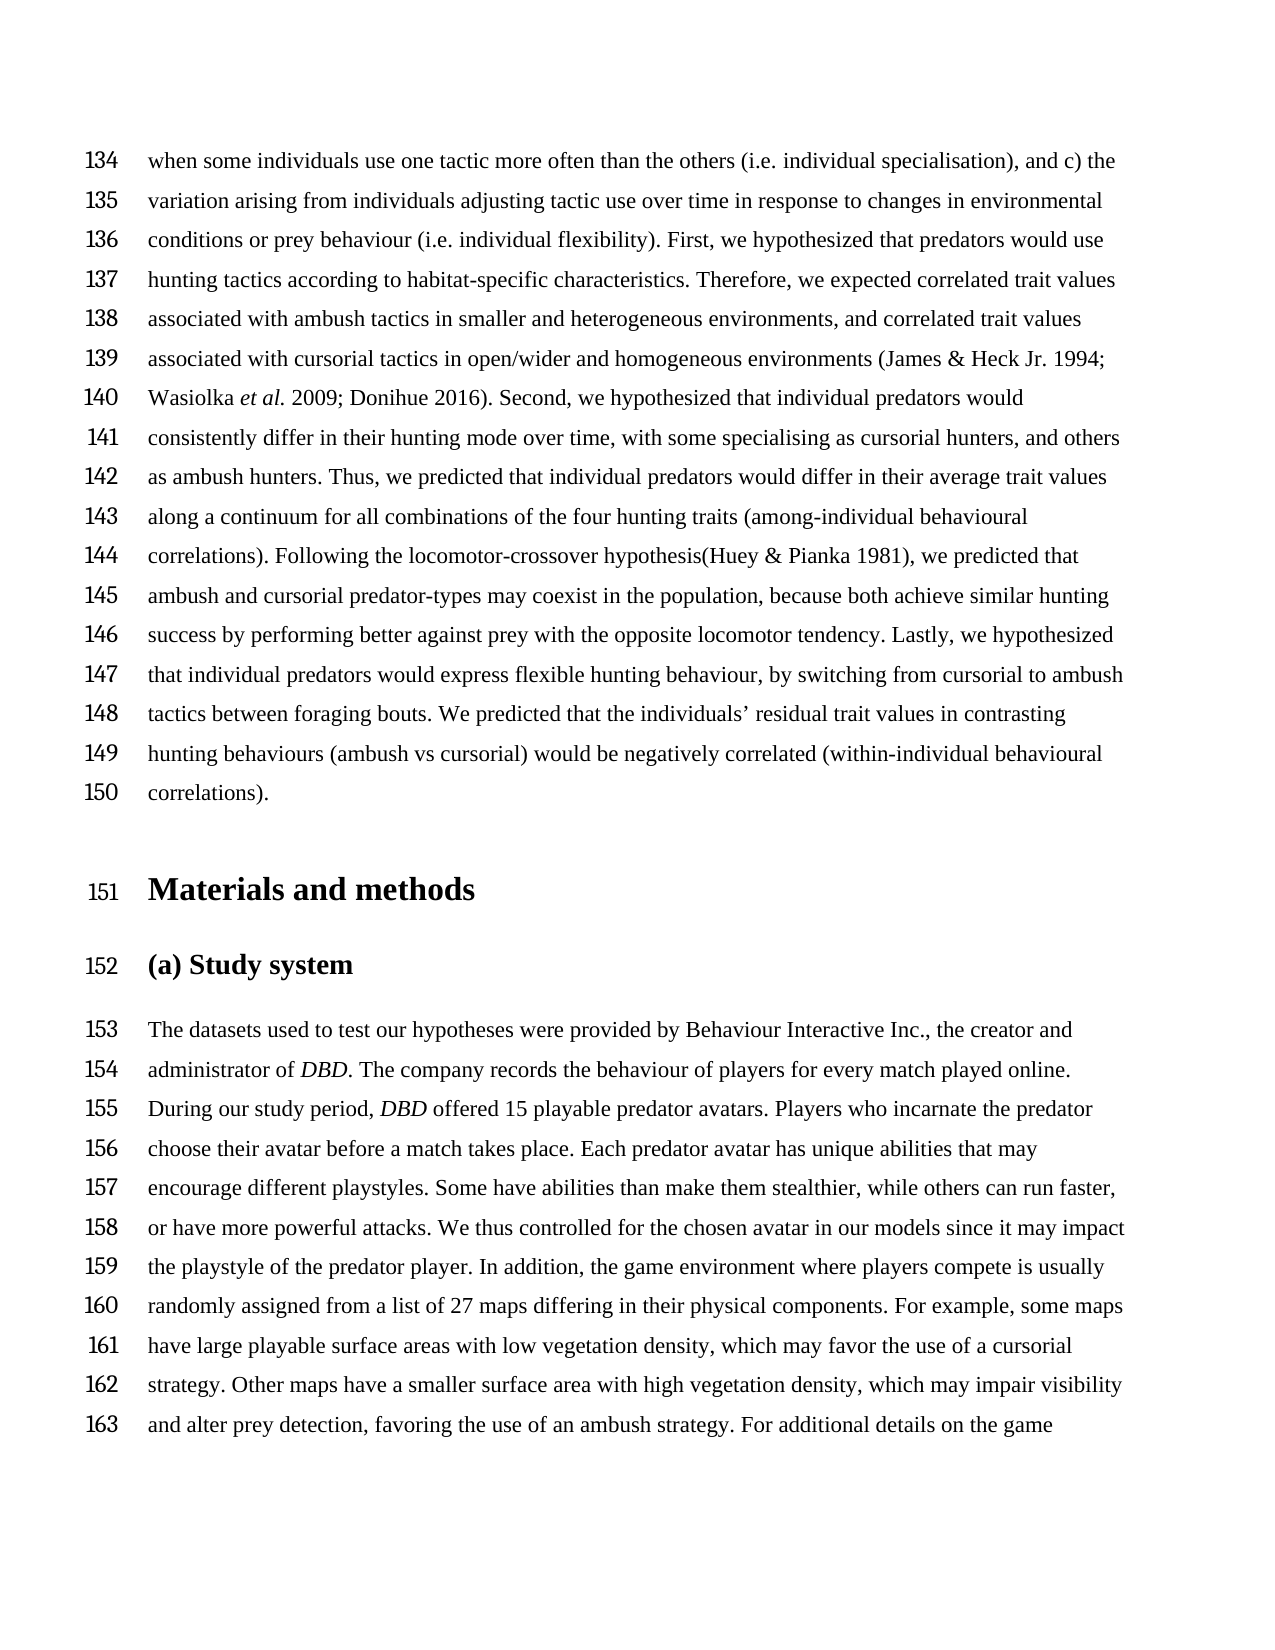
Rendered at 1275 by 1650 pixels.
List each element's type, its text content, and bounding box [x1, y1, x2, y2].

subtitle Materials and methods [148, 869, 1127, 907]
subtitle (a) Study system [148, 947, 1127, 981]
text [148, 1016, 1127, 1437]
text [148, 148, 1127, 806]
